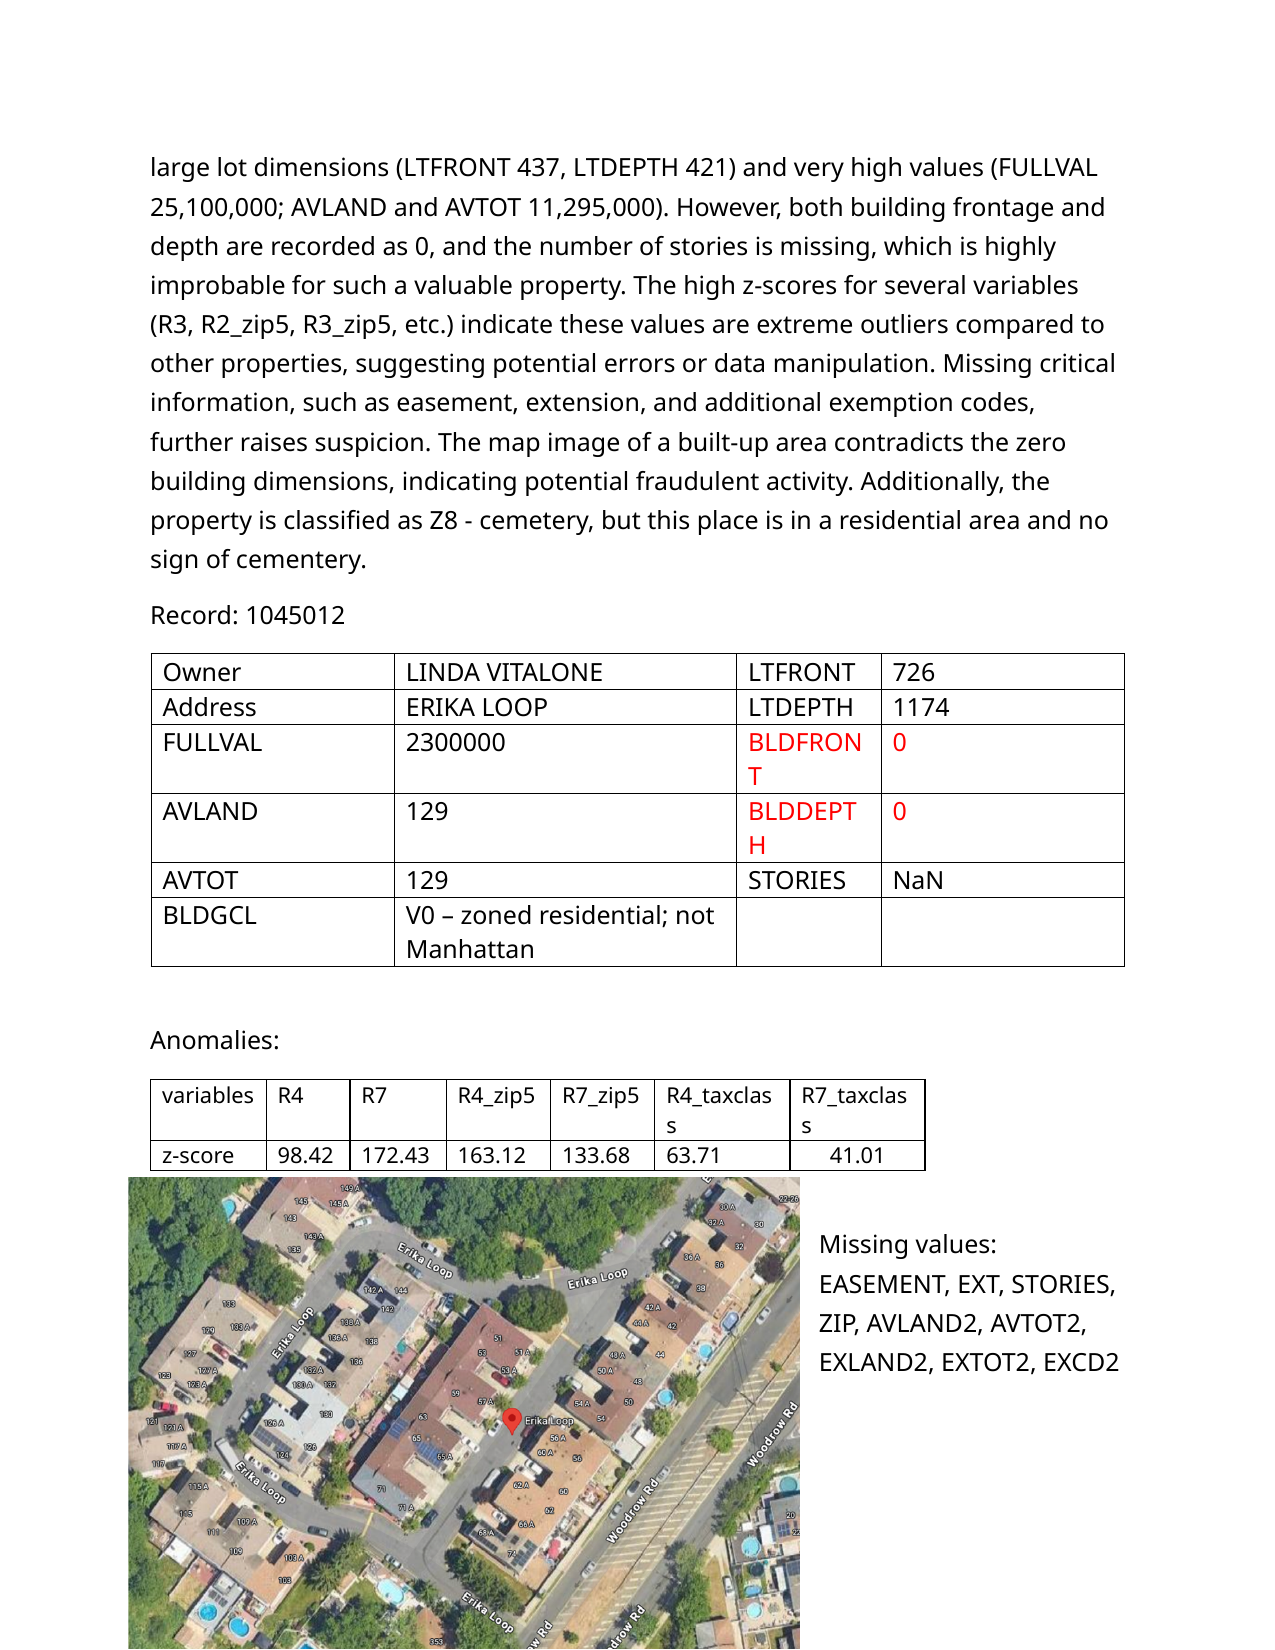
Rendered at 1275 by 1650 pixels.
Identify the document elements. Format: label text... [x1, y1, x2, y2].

table_header LTFRONT [737, 654, 881, 688]
table_cell NaN [882, 863, 1124, 897]
table_header variables [151, 1080, 266, 1139]
table_cell STORIES [737, 863, 881, 897]
table_header LINDA VITALONE [395, 654, 736, 688]
table_cell 172.43 [351, 1141, 446, 1170]
text Missing values: EASEMENT, EXT, STORIES, ZIP, AVLAND2, AVTOT2, EXLAND2, EXTOT2, EXCD2 [800, 1227, 1125, 1379]
text Anomalies: [150, 1023, 1125, 1057]
table_cell [882, 898, 1124, 966]
table_cell 2300000 [395, 725, 736, 793]
table_cell 163.12 [447, 1141, 550, 1170]
table_cell 0 [882, 794, 1124, 862]
table_header Owner [152, 654, 394, 688]
picture [126, 1177, 800, 1648]
table_header 726 [882, 654, 1124, 688]
table_header R7_taxclass [791, 1080, 924, 1139]
table_header R4_taxclass [655, 1080, 789, 1139]
table_cell Address [152, 690, 394, 723]
table_cell ERIKA LOOP [395, 690, 736, 723]
table_header R4 [267, 1080, 349, 1139]
table_cell BLDDEPTH [737, 794, 881, 862]
table_cell z-score [151, 1141, 266, 1170]
table_cell 133.68 [551, 1141, 654, 1170]
table_cell LTDEPTH [737, 690, 881, 723]
table_cell AVLAND [152, 794, 394, 862]
table_header R7_zip5 [551, 1080, 654, 1139]
table_cell 1174 [882, 690, 1124, 723]
table_cell 0 [882, 725, 1124, 793]
table_header R4_zip5 [447, 1080, 550, 1139]
table_cell [737, 898, 881, 966]
table_header R7 [351, 1080, 446, 1139]
table_cell 98.42 [267, 1141, 349, 1170]
table_cell 63.71 [655, 1141, 789, 1170]
table_cell V0 – zoned residential; not Manhattan [395, 898, 736, 966]
table_cell BLDFRONT [737, 725, 881, 793]
table_cell BLDGCL [152, 898, 394, 966]
table_cell 41.01 [791, 1141, 924, 1170]
text Record: 1045012 [150, 597, 1125, 632]
table_cell 129 [395, 863, 736, 897]
table_cell AVTOT [152, 863, 394, 897]
table_cell FULLVAL [152, 725, 394, 793]
table_cell 129 [395, 794, 736, 862]
